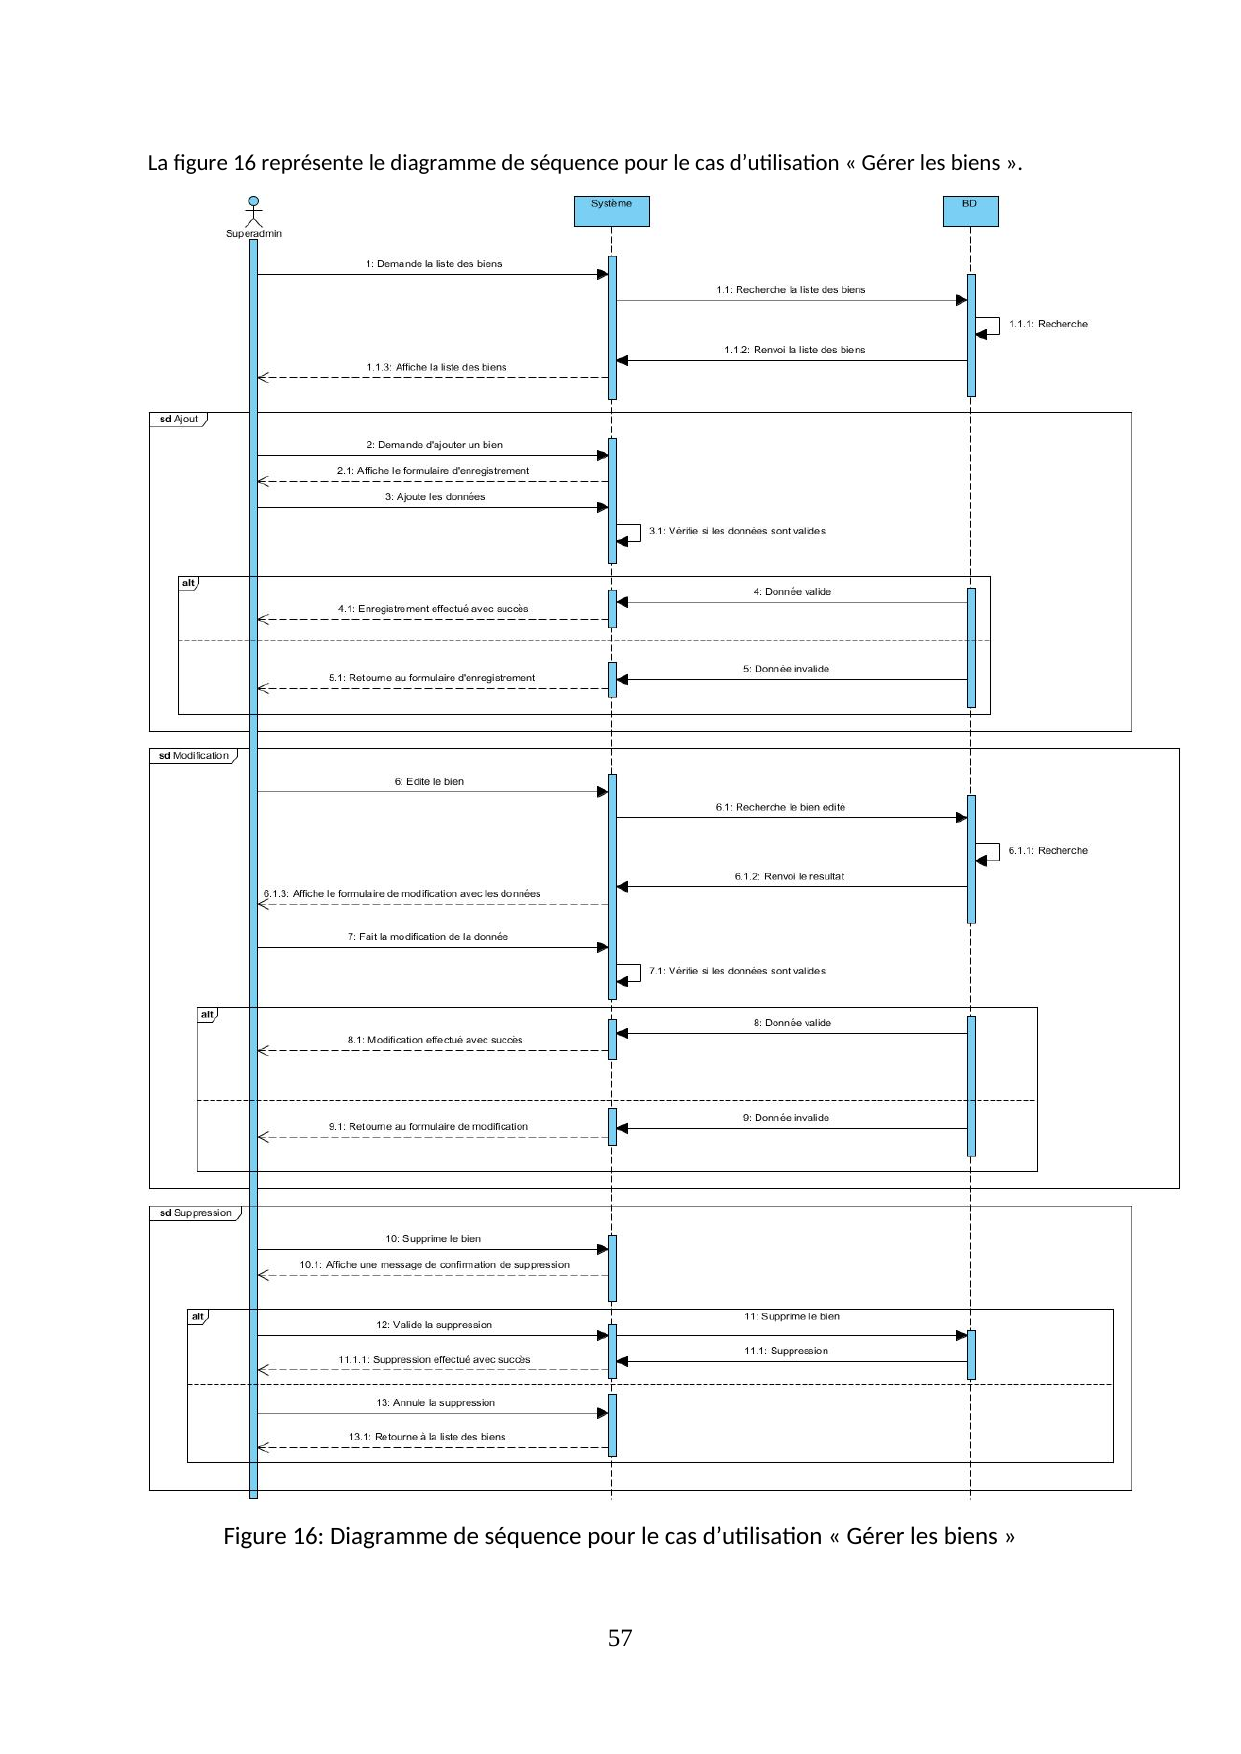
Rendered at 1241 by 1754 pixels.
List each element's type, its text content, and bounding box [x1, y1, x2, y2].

text Figure 16: Diagramme de séquence pour le cas d’utilisation « Gérer les biens » [148, 1521, 1093, 1551]
picture [147, 194, 1182, 1502]
text La figure 16 représente le diagramme de séquence pour le cas d’utilisation « Gérer les biens ». [148, 148, 1093, 176]
